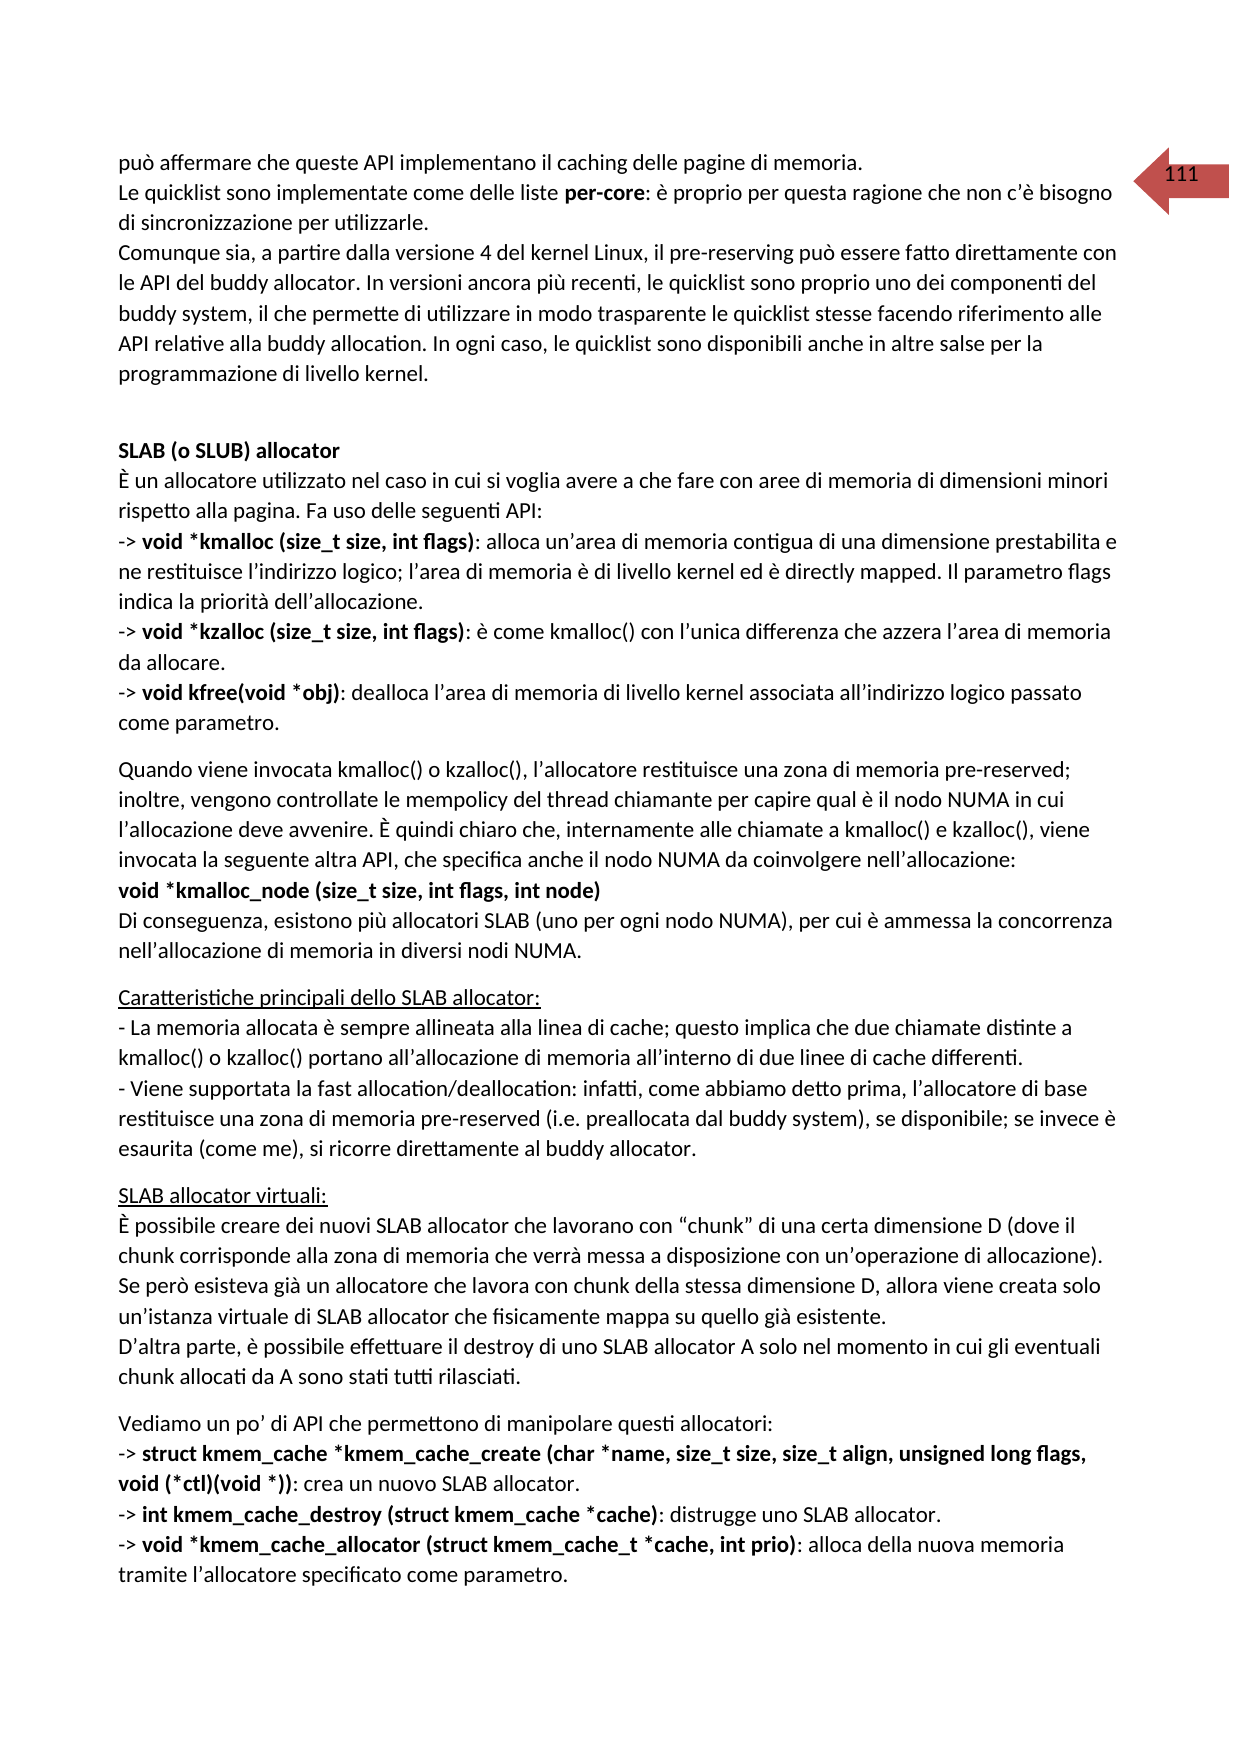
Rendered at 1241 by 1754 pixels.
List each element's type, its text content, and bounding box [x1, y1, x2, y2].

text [118, 1409, 1122, 1588]
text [118, 148, 1122, 387]
text SLAB allocator virtuali: È possibile creare dei nuovi SLAB allocator che lavorano con “chunk” di una certa dimensione D (dove il chunk corrisponde alla zona di memoria che verrà messa a disposizione con un’operazione di allocazione). Se però esisteva già un allocatore che lavora con chunk della stessa dimensione D, allora viene creata solo un’istanza virtuale di SLAB allocator che fisicamente mappa su quello già esistente. D’altra parte, è possibile effettuare il destroy di uno SLAB allocator A solo nel momento in cui gli eventuali chunk allocati da A sono stati tutti rilasciati. [118, 1181, 1122, 1390]
text Caratteristiche principali dello SLAB allocator: - La memoria allocata è sempre allineata alla linea di cache; questo implica che due chiamate distinte a kmalloc() o kzalloc() portano all’allocazione di memoria all’interno di due linee di cache differenti. - Viene supportata la fast allocation/deallocation: infatti, come abbiamo detto prima, l’allocatore di base restituisce una zona di memoria pre-reserved (i.e. preallocata dal buddy system), se disponibile; se invece è esaurita (come me), si ricorre direttamente al buddy allocator. [118, 983, 1122, 1162]
text Quando viene invocata kmalloc() o kzalloc(), l’allocatore restituisce una zona di memoria pre-reserved; inoltre, vengono controllate le mempolicy del thread chiamante per capire qual è il nodo NUMA in cui l’allocazione deve avvenire. È quindi chiaro che, internamente alle chiamate a kmalloc() e kzalloc(), viene invocata la seguente altra API, che specifica anche il nodo NUMA da coinvolgere nell’allocazione: void *kmalloc_node (size_t size, int flags, int node) Di conseguenza, esistono più allocatori SLAB (uno per ogni nodo NUMA), per cui è ammessa la concorrenza nell’allocazione di memoria in diversi nodi NUMA. [118, 755, 1122, 964]
text SLAB (o SLUB) allocator È un allocatore utilizzato nel caso in cui si voglia avere a che fare con aree di memoria di dimensioni minori rispetto alla pagina. Fa uso delle seguenti API: -> void *kmalloc (size_t size, int flags): alloca un’area di memoria contigua di una dimensione prestabilita e ne restituisce l’indirizzo logico; l’area di memoria è di livello kernel ed è directly mapped. Il parametro flags indica la priorità dell’allocazione. -> void *kzalloc (size_t size, int flags): è come kmalloc() con l’unica differenza che azzera l’area di memoria da allocare. -> void kfree(void *obj): dealloca l’area di memoria di livello kernel associata all’indirizzo logico passato come parametro. [118, 406, 1122, 736]
